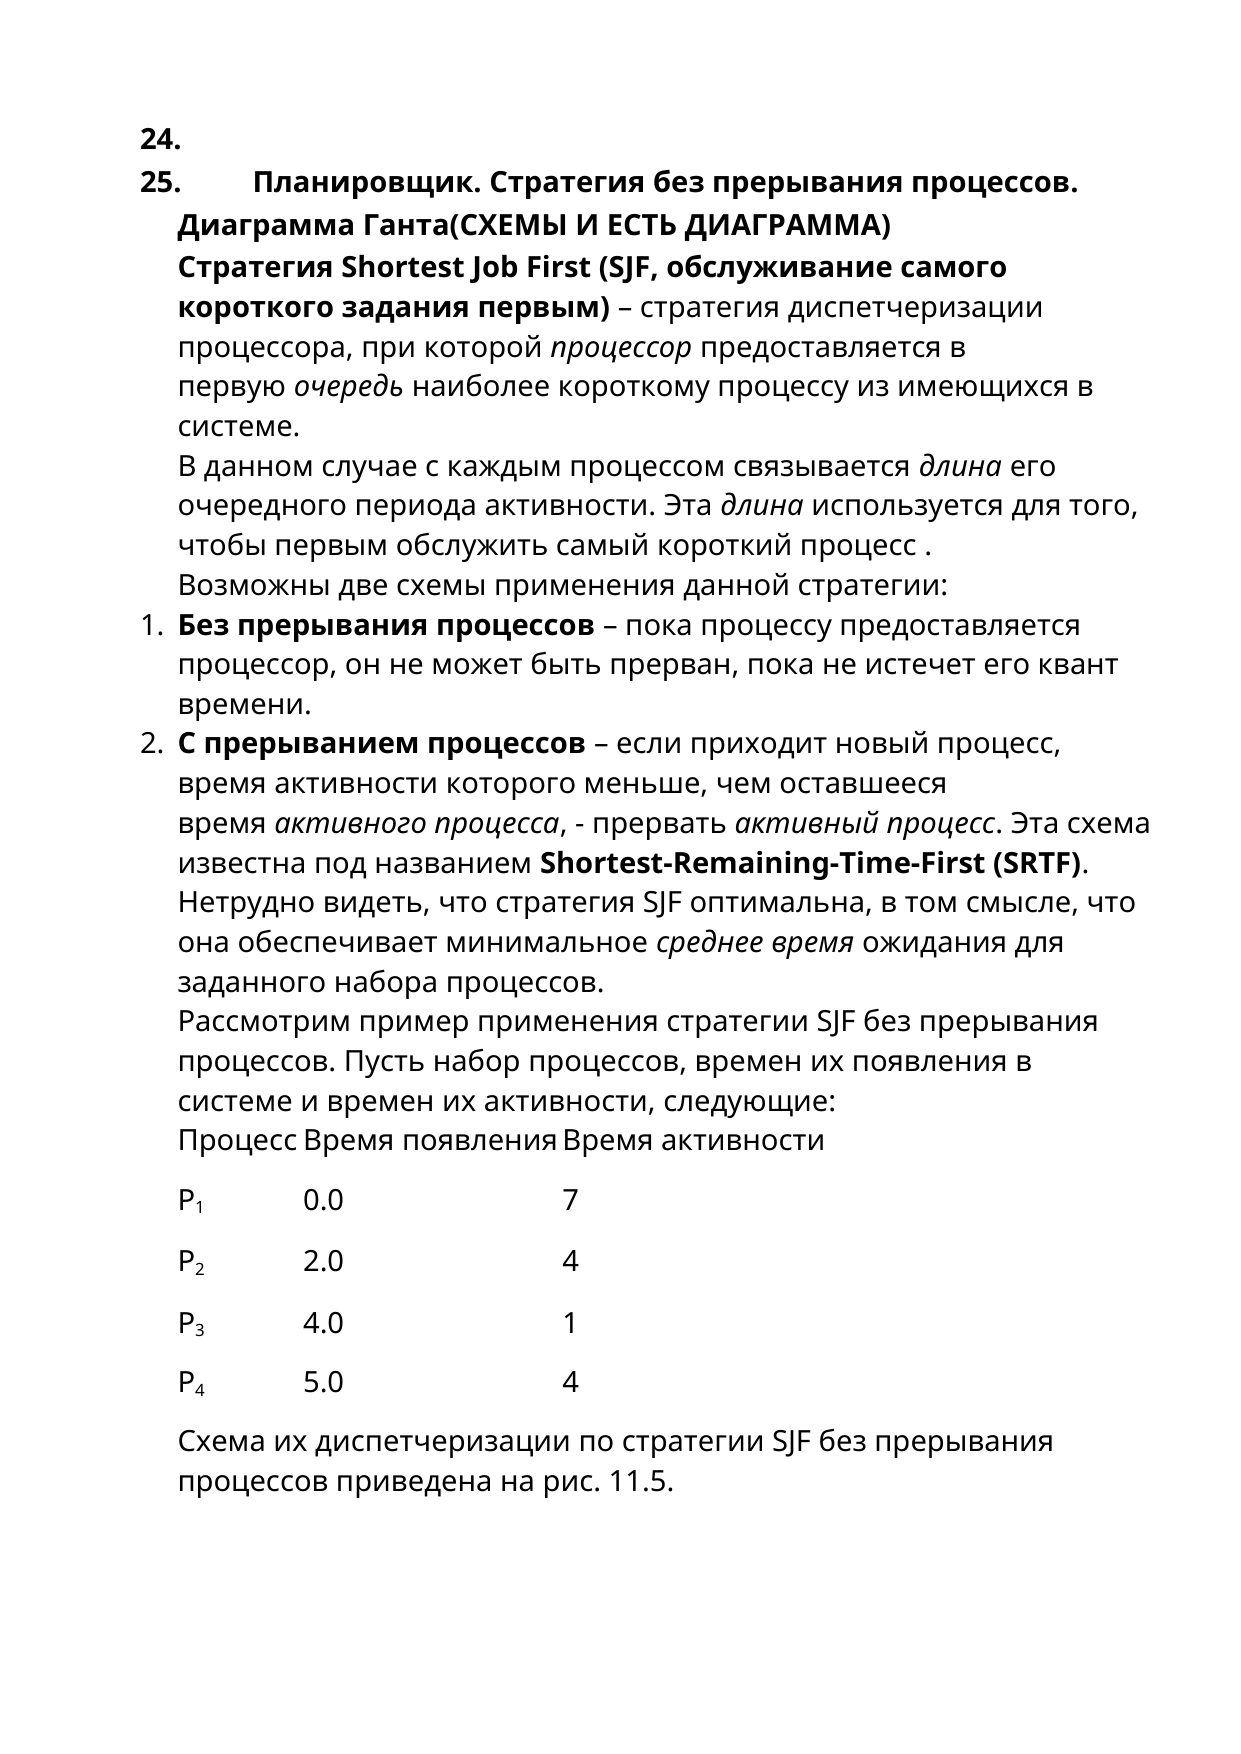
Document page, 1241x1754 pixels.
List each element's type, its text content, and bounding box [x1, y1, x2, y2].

table_cell 4.0 [303, 1302, 562, 1361]
table_header Время активности [562, 1120, 830, 1179]
table_cell 1 [562, 1302, 830, 1361]
table_cell 2.0 [303, 1241, 562, 1302]
list Без прерывания процессов – пока процессу предоставляется процессор, он не может быть прерван, пока не истечет его квант времени. [140, 604, 1152, 723]
table_header Время появления [303, 1120, 562, 1179]
table_cell 5.0 [303, 1361, 562, 1421]
table_cell 4 [562, 1361, 830, 1421]
text Рассмотрим пример применения стратегии SJF без прерывания процессов. Пусть набор процессов, времен их появления в системе и времен их активности, следующие: [177, 1001, 1152, 1120]
table_cell 4 [562, 1241, 830, 1302]
text Стратегия Shortest Job First (SJF, обслуживание самого короткого задания первым) – стратегия диспетчеризации процессора, при которой процессор предоставляется в первую очередь наиболее короткому процессу из имеющихся в системе. [177, 247, 1152, 445]
table_header Процесс [177, 1120, 303, 1179]
table_cell P1 [177, 1179, 303, 1241]
list С прерыванием процессов – если приходит новый процесс, время активности которого меньше, чем оставшееся время активного процесса, - прервать активный процесс. Эта схема известна под названием Shortest-Remaining-Time-First (SRTF). [140, 723, 1152, 882]
text В данном случае с каждым процессом связывается длина его очередного периода активности. Эта длина используется для того, чтобы первым обслужить самый короткий процесс . [177, 445, 1152, 564]
table_cell 7 [562, 1179, 830, 1241]
table_cell P4 [177, 1361, 303, 1421]
text Возможны две схемы применения данной стратегии: [177, 564, 1152, 604]
table_cell P3 [177, 1302, 303, 1361]
table_cell 0.0 [303, 1179, 562, 1241]
text Схема их диспетчеризации по стратегии SJF без прерывания процессов приведена на рис. 11.5. [177, 1421, 1152, 1500]
text Нетрудно видеть, что стратегия SJF оптимальна, в том смысле, что она обеспечивает минимальное среднее время ожидания для заданного набора процессов. [177, 882, 1152, 1001]
subtitle Планировщик. Стратегия без прерывания процессов. Диаграмма Ганта(СХЕМЫ И ЕСТЬ ДИАГРАММА) [140, 161, 1152, 243]
table_cell P2 [177, 1241, 303, 1302]
